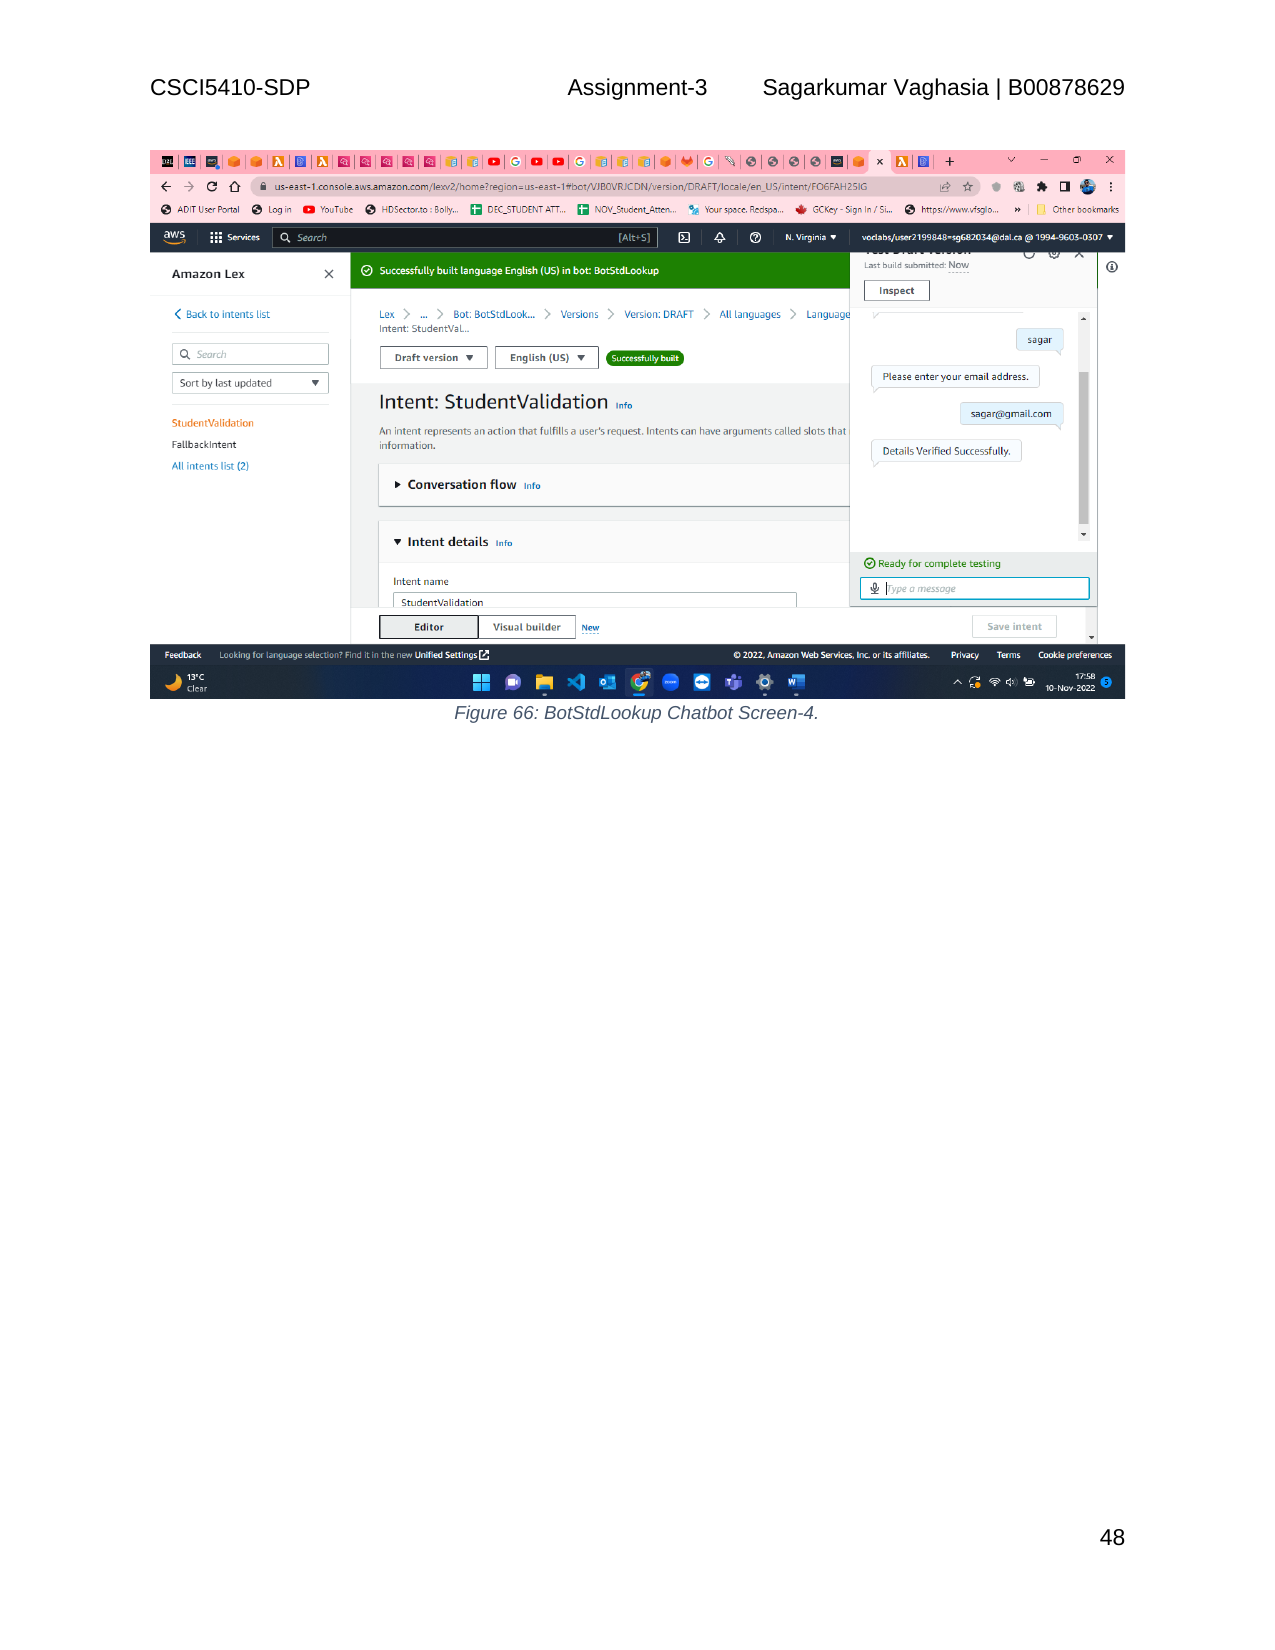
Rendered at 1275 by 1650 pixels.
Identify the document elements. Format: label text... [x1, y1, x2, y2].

picture [150, 150, 1125, 699]
text Figure 66: BotStdLookup Chatbot Screen-4. [150, 702, 1125, 723]
